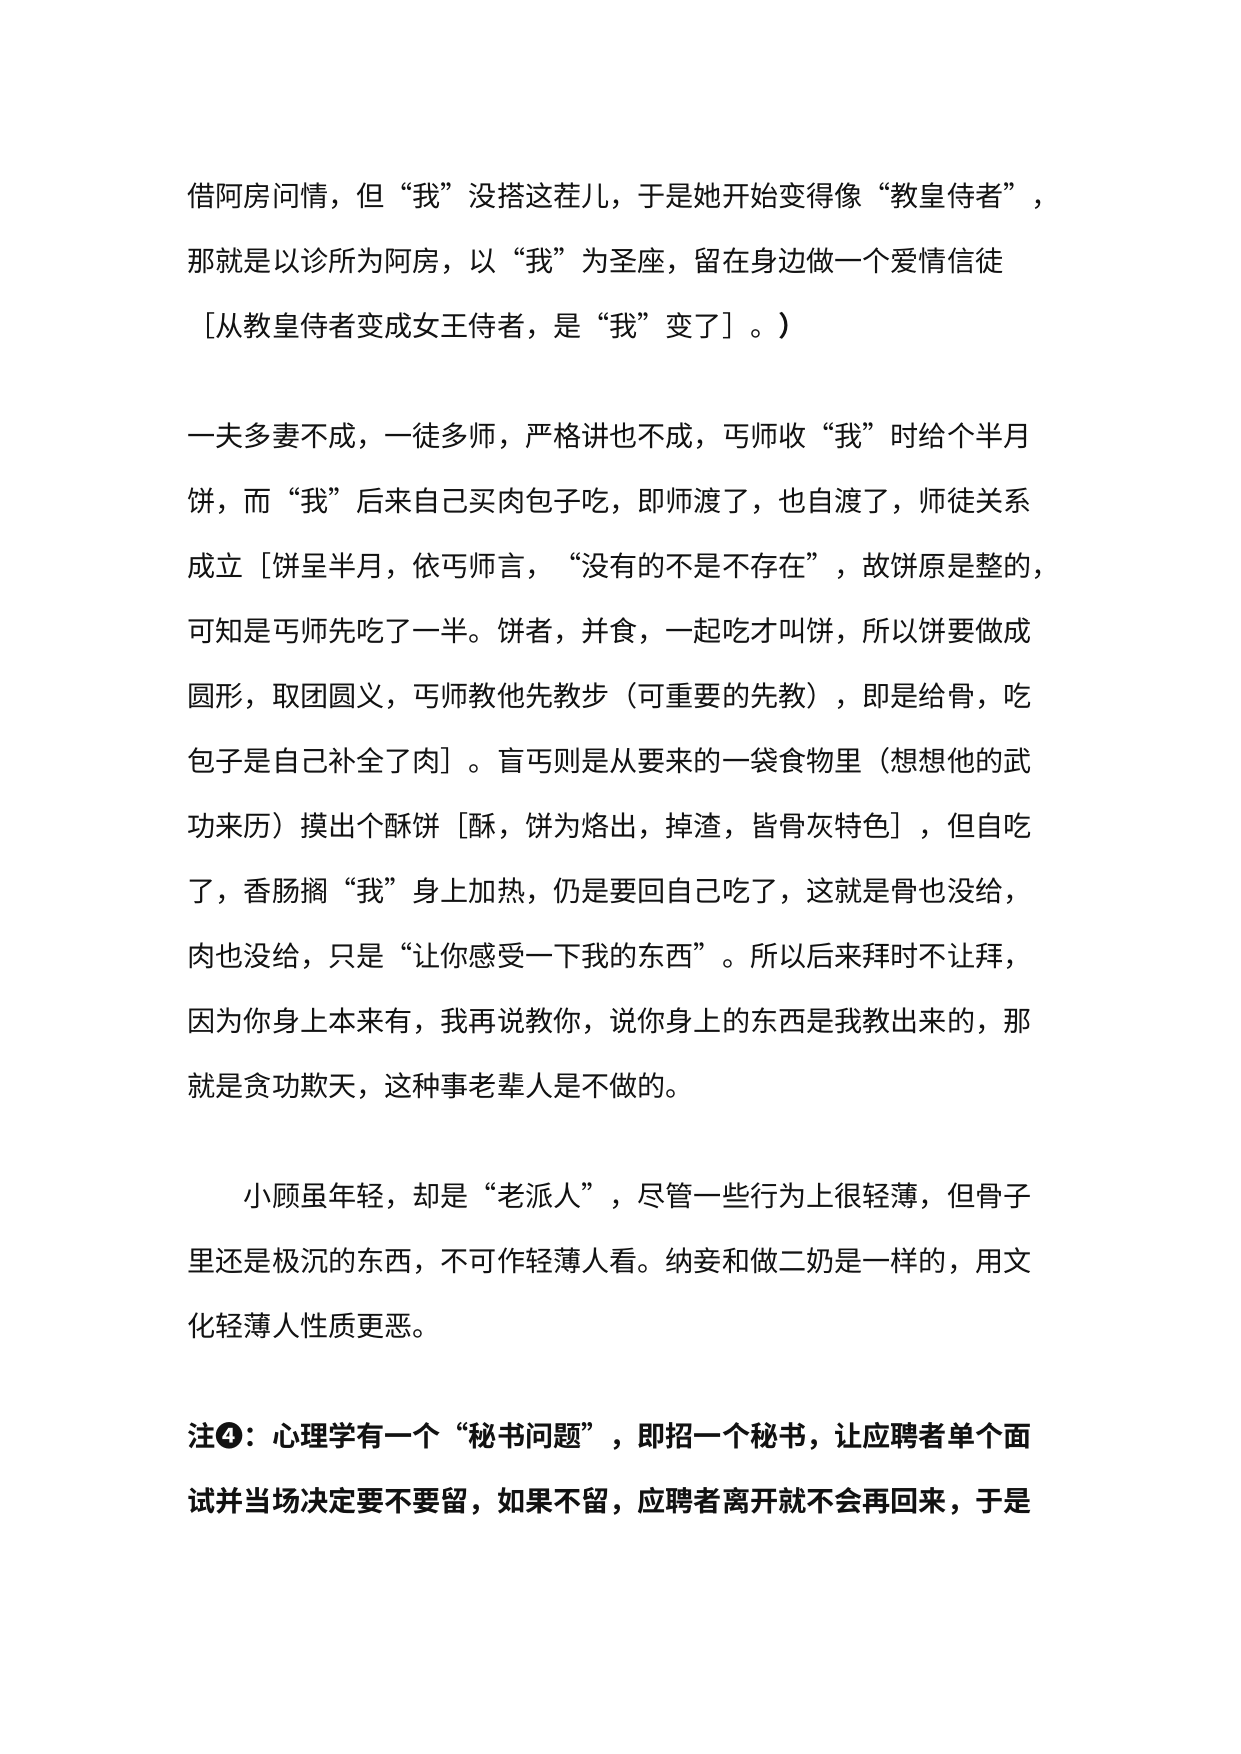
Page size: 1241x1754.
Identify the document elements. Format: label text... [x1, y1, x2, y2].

text 小顾虽年轻，却是“老派人”，尽管一些行为上很轻薄，但骨子里还是极沉的东西，不可作轻薄人看。纳妾和做二奶是一样的，用文化轻薄人性质更恶。 [187, 1162, 1053, 1357]
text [187, 162, 1053, 357]
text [187, 1401, 1053, 1531]
text 一夫多妻不成，一徒多师，严格讲也不成，丐师收“我”时给个半月饼，而“我”后来自己买肉包子吃，即师渡了，也自渡了，师徒关系成立［饼呈半月，依丐师言，“没有的不是不存在”，故饼原是整的，可知是丐师先吃了一半。饼者，并食，一起吃才叫饼，所以饼要做成圆形，取团圆义，丐师教他先教步（可重要的先教），即是给骨，吃包子是自己补全了肉］。盲丐则是从要来的一袋食物里（想想他的武功来历）摸出个酥饼［酥，饼为烙出，掉渣，皆骨灰特色］，但自吃了，香肠搁“我”身上加热，仍是要回自己吃了，这就是骨也没给，肉也没给，只是“让你感受一下我的东西”。所以后来拜时不让拜，因为你身上本来有，我再说教你，说你身上的东西是我教出来的，那就是贪功欺天，这种事老辈人是不做的。 [187, 402, 1053, 1117]
